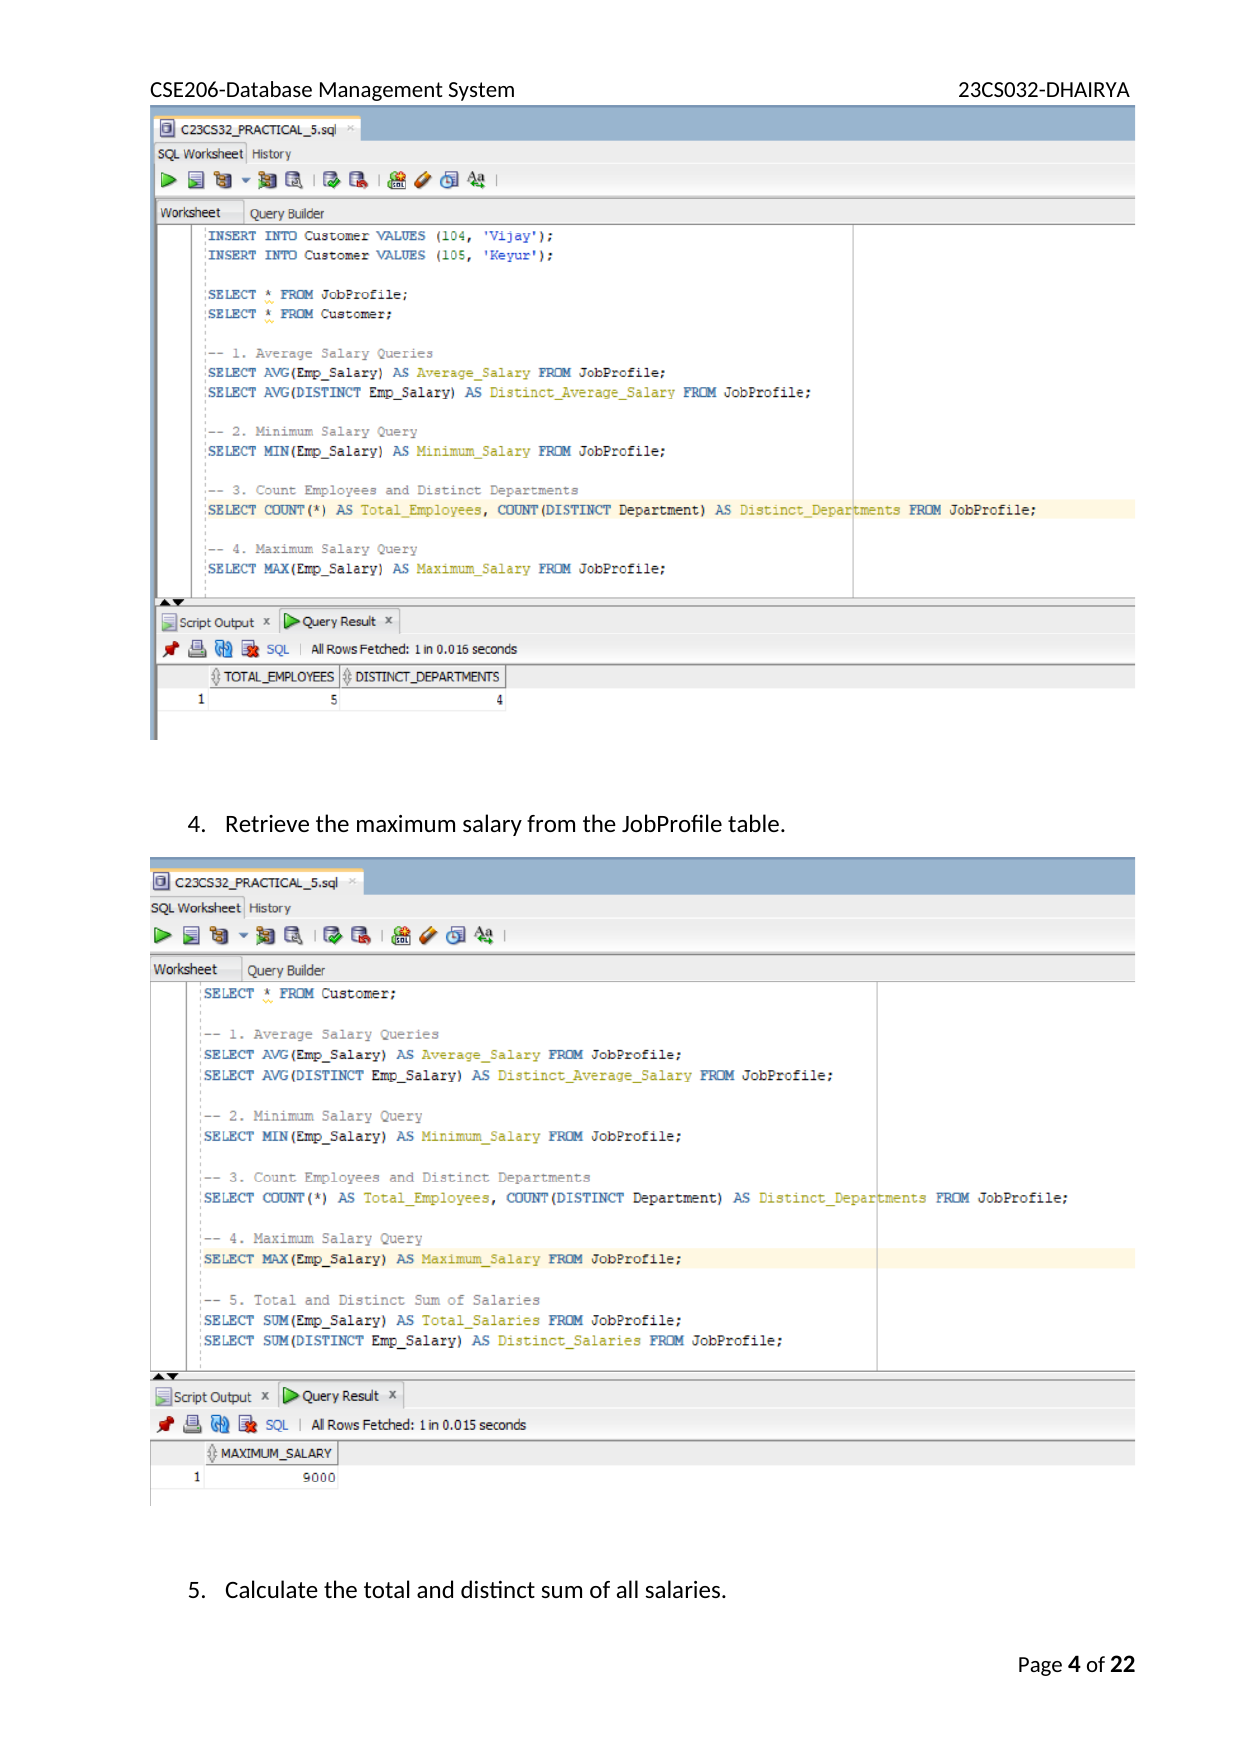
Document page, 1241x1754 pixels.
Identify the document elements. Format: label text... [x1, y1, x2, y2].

list Calculate the total and distinct sum of all salaries. [187, 1574, 1135, 1605]
picture [150, 857, 1136, 1506]
picture [150, 105, 1136, 740]
list Retrieve the maximum salary from the JobProfile table. [187, 808, 1135, 839]
